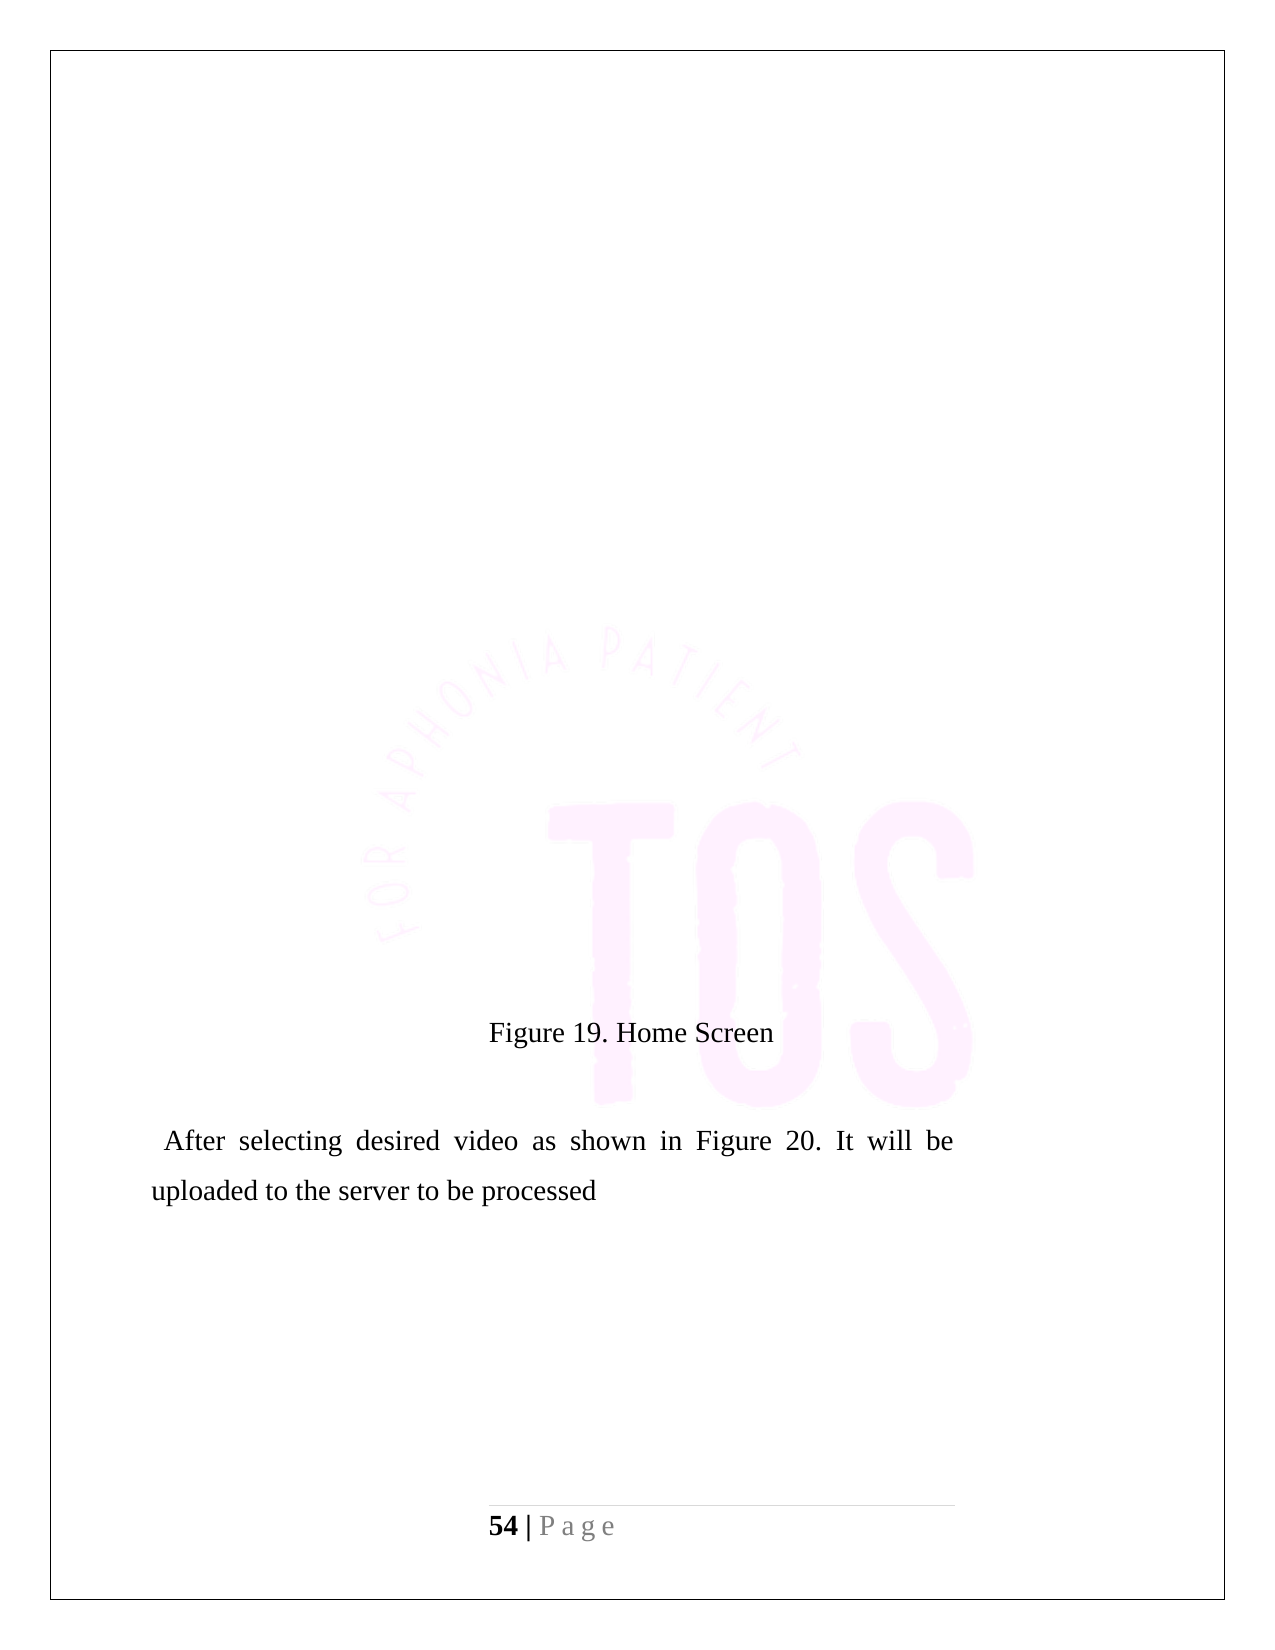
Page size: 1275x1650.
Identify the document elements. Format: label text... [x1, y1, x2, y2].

text After selecting desired video as shown in Figure 20. It will be uploaded to the server to be processed [150, 1123, 955, 1206]
text Figure 19. Home Screen [489, 1015, 955, 1048]
